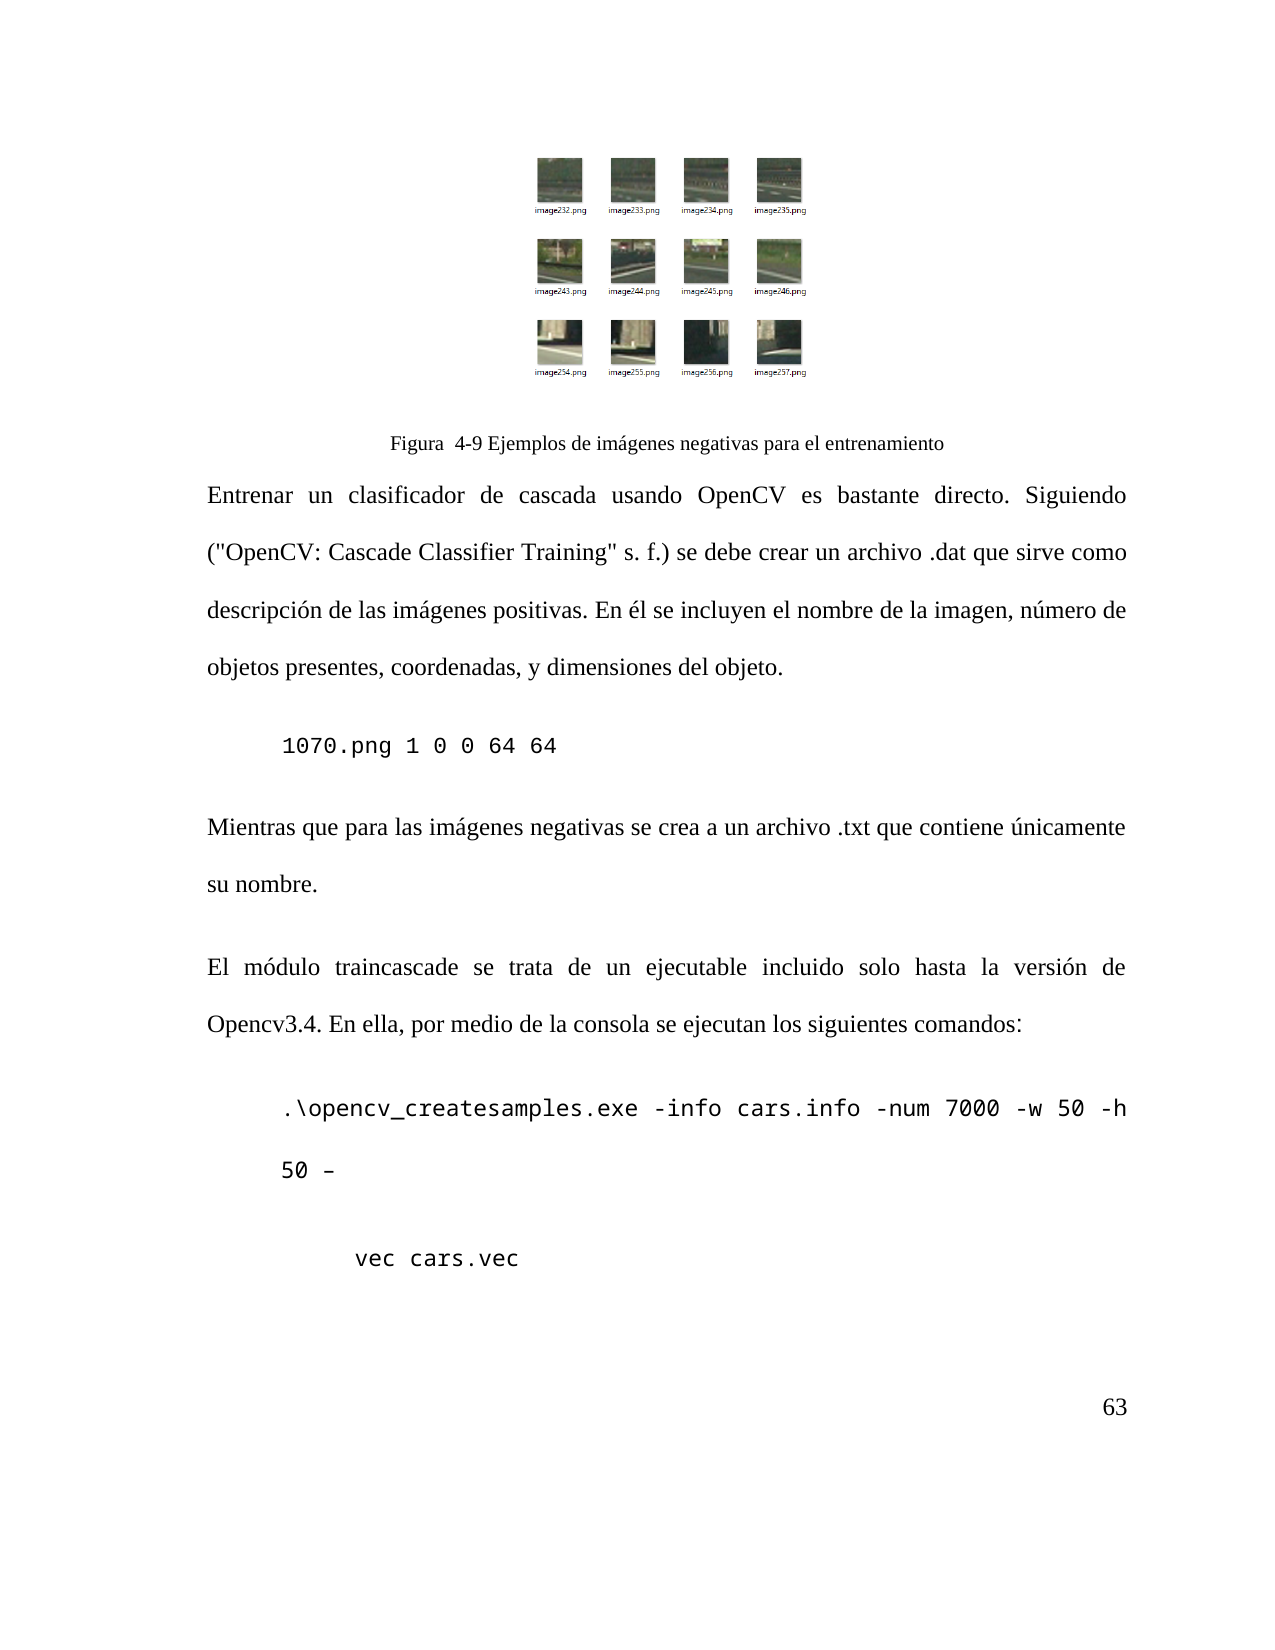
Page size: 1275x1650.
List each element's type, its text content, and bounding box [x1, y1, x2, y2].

text El módulo traincascade se trata de un ejecutable incluido solo hasta la versión de Opencv3.4. En ella, por medio de la consola se ejecutan los siguientes comandos: [207, 952, 1127, 1038]
text Entrenar un clasificador de cascada usando OpenCV es bastante directo. Siguiendo ("OpenCV: Cascade Classifier Training" s. f.) se debe crear un archivo .dat que sirve como descripción de las imágenes positivas. En él se incluyen el nombre de la imagen, número de objetos presentes, coordenadas, y dimensiones del objeto. [207, 480, 1127, 681]
text 1070.png 1 0 0 64 64 [207, 735, 1127, 761]
text .\opencv_createsamples.exe -info cars.info -num 7000 -w 50 -h 50 – [281, 1092, 1127, 1186]
text Figura 4-2 Ejemplos de imágenes negativas para el entrenamiento [207, 431, 1127, 455]
text Mientras que para las imágenes negativas se crea a un archivo .txt que contiene únicamente su nombre. [207, 812, 1127, 898]
text vec cars.vec [281, 1242, 1127, 1273]
picture [520, 147, 814, 390]
